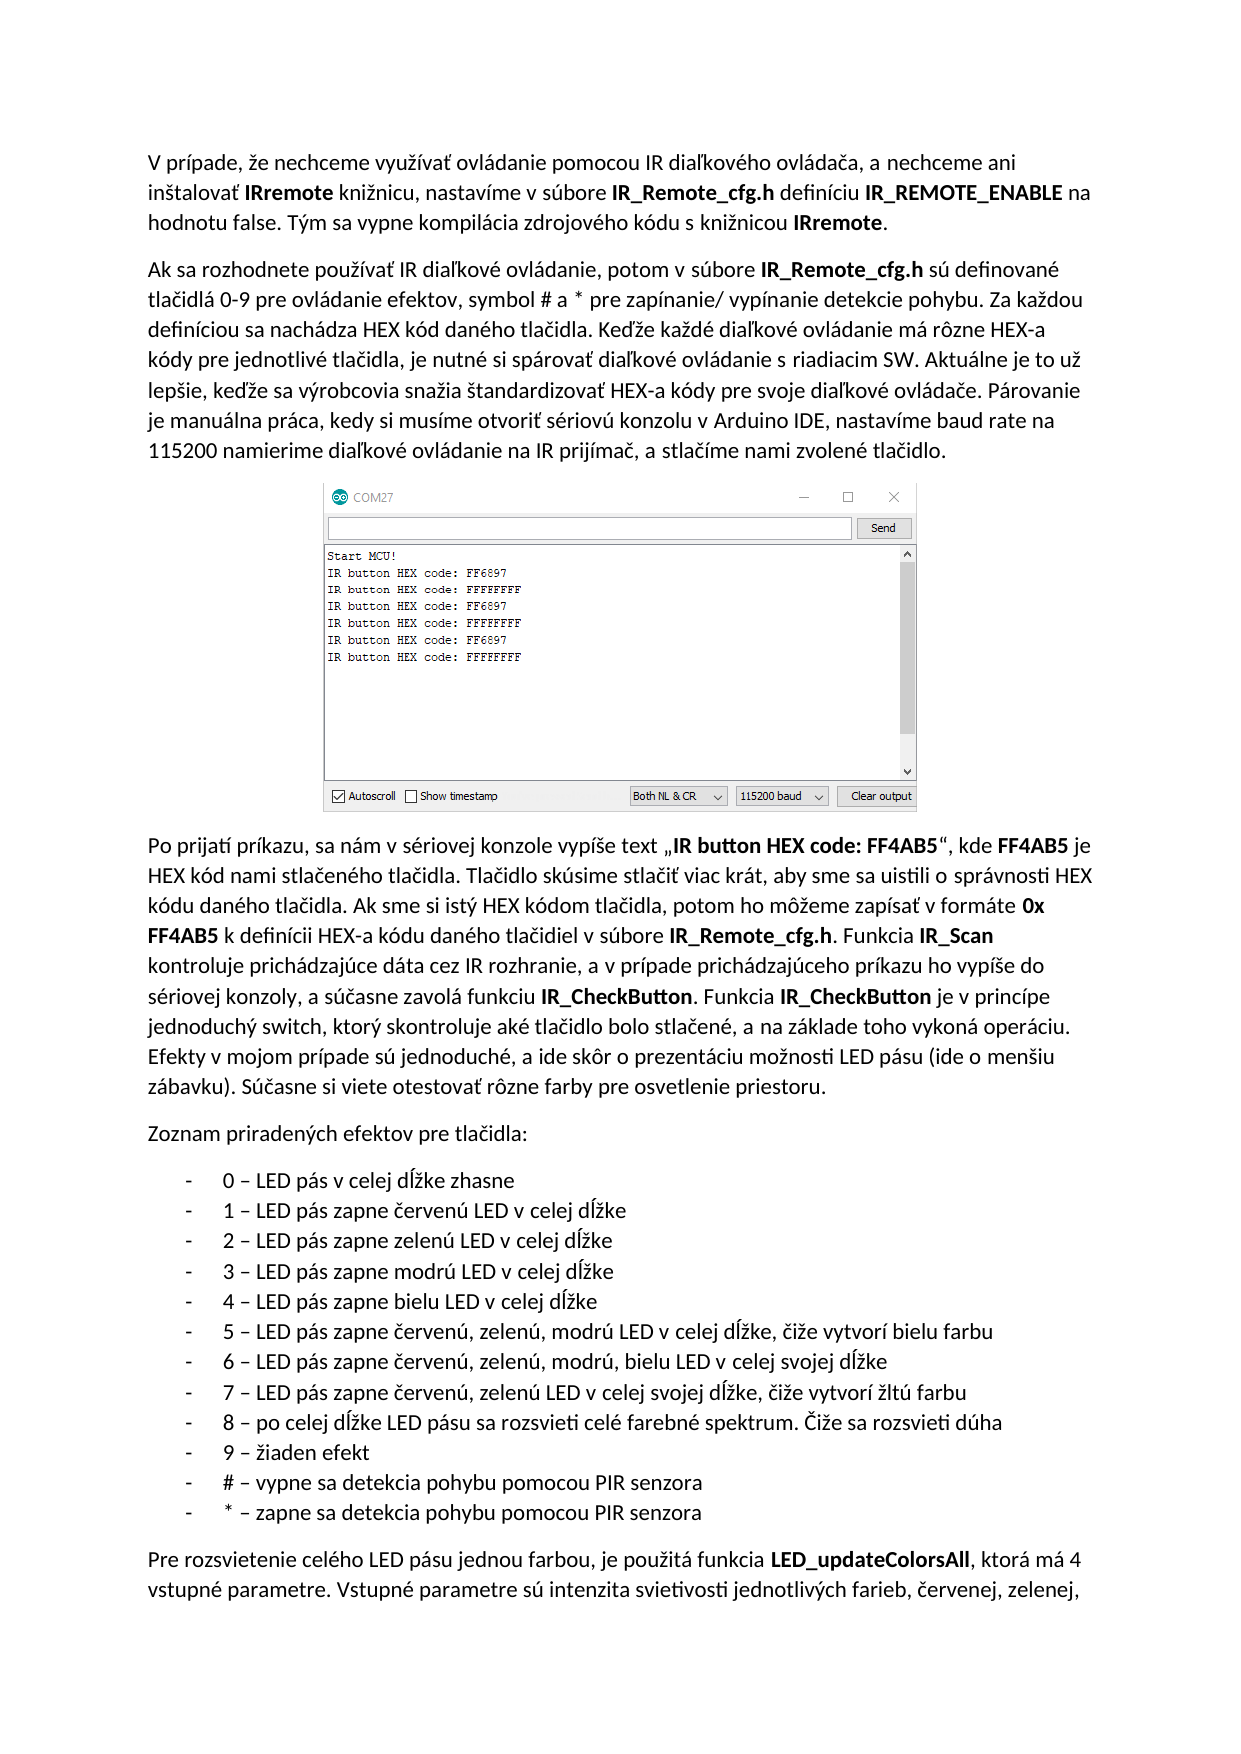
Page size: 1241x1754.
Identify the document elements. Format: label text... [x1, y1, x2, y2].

list 9 – žiaden efekt [185, 1438, 1093, 1466]
list 2 – LED pás zapne zelenú LED v celej dĺžke [185, 1227, 1093, 1255]
list 3 – LED pás zapne modrú LED v celej dĺžke [185, 1257, 1093, 1285]
text Po prijatí príkazu, sa nám v sériovej konzole vypíše text „IR button HEX code: FF4AB5“, kde FF4AB5 je HEX kód nami stlačeného tlačidla. Tlačidlo skúsime stlačiť viac krát, aby sme sa uistili o správnosti HEX kódu daného tlačidla. Ak sme si istý HEX kódom tlačidla, potom ho môžeme zapísať v formáte 0x FF4AB5 k definícii HEX-a kódu daného tlačidiel v súbore IR_Remote_cfg.h. Funkcia IR_Scan kontroluje prichádzajúce dáta cez IR rozhranie, a v prípade prichádzajúceho príkazu ho vypíše do sériovej konzoly, a súčasne zavolá funkciu IR_CheckButton. Funkcia IR_CheckButton je v princípe jednoduchý switch, ktorý skontroluje aké tlačidlo bolo stlačené, a na základe toho vykoná operáciu. Efekty v mojom prípade sú jednoduché, a ide skôr o prezentáciu možnosti LED pásu (ide o menšiu zábavku). Súčasne si viete otestovať rôzne farby pre osvetlenie priestoru. [148, 831, 1093, 1101]
list # – vypne sa detekcia pohybu pomocou PIR senzora [185, 1468, 1093, 1496]
text Zoznam priradených efektov pre tlačidla: [148, 1119, 1093, 1147]
text Ak sa rozhodnete používať IR diaľkové ovládanie, potom v súbore IR_Remote_cfg.h sú definované tlačidlá 0-9 pre ovládanie efektov, symbol # a * pre zapínanie/ vypínanie detekcie pohybu. Za každou definíciou sa nachádza HEX kód daného tlačidla. Keďže každé diaľkové ovládanie má rôzne HEX-a kódy pre jednotlivé tlačidla, je nutné si spárovať diaľkové ovládanie s riadiacim SW. Aktuálne je to už lepšie, keďže sa výrobcovia snažia štandardizovať HEX-a kódy pre svoje diaľkové ovládače. Párovanie je manuálna práca, kedy si musíme otvoriť sériovú konzolu v Arduino IDE, nastavíme baud rate na 115200 namierime diaľkové ovládanie na IR prijímač, a stlačíme nami zvolené tlačidlo. [148, 255, 1093, 464]
list 7 – LED pás zapne červenú, zelenú LED v celej svojej dĺžke, čiže vytvorí žltú farbu [185, 1378, 1093, 1406]
list * – zapne sa detekcia pohybu pomocou PIR senzora [185, 1498, 1093, 1527]
list 6 – LED pás zapne červenú, zelenú, modrú, bielu LED v celej svojej dĺžke [185, 1347, 1093, 1376]
picture [323, 483, 917, 812]
list 0 – LED pás v celej dĺžke zhasne [185, 1166, 1093, 1194]
list 8 – po celej dĺžke LED pásu sa rozsvieti celé farebné spektrum. Čiže sa rozsvieti dúha [185, 1408, 1093, 1436]
list 5 – LED pás zapne červenú, zelenú, modrú LED v celej dĺžke, čiže vytvorí bielu farbu [185, 1317, 1093, 1345]
list 4 – LED pás zapne bielu LED v celej dĺžke [185, 1287, 1093, 1315]
list 1 – LED pás zapne červenú LED v celej dĺžke [185, 1196, 1093, 1224]
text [148, 1545, 1093, 1604]
text V prípade, že nechceme využívať ovládanie pomocou IR diaľkového ovládača, a nechceme ani inštalovať IRremote knižnicu, nastavíme v súbore IR_Remote_cfg.h definíciu IR_REMOTE_ENABLE na hodnotu false. Tým sa vypne kompilácia zdrojového kódu s knižnicou IRremote. [148, 148, 1093, 236]
